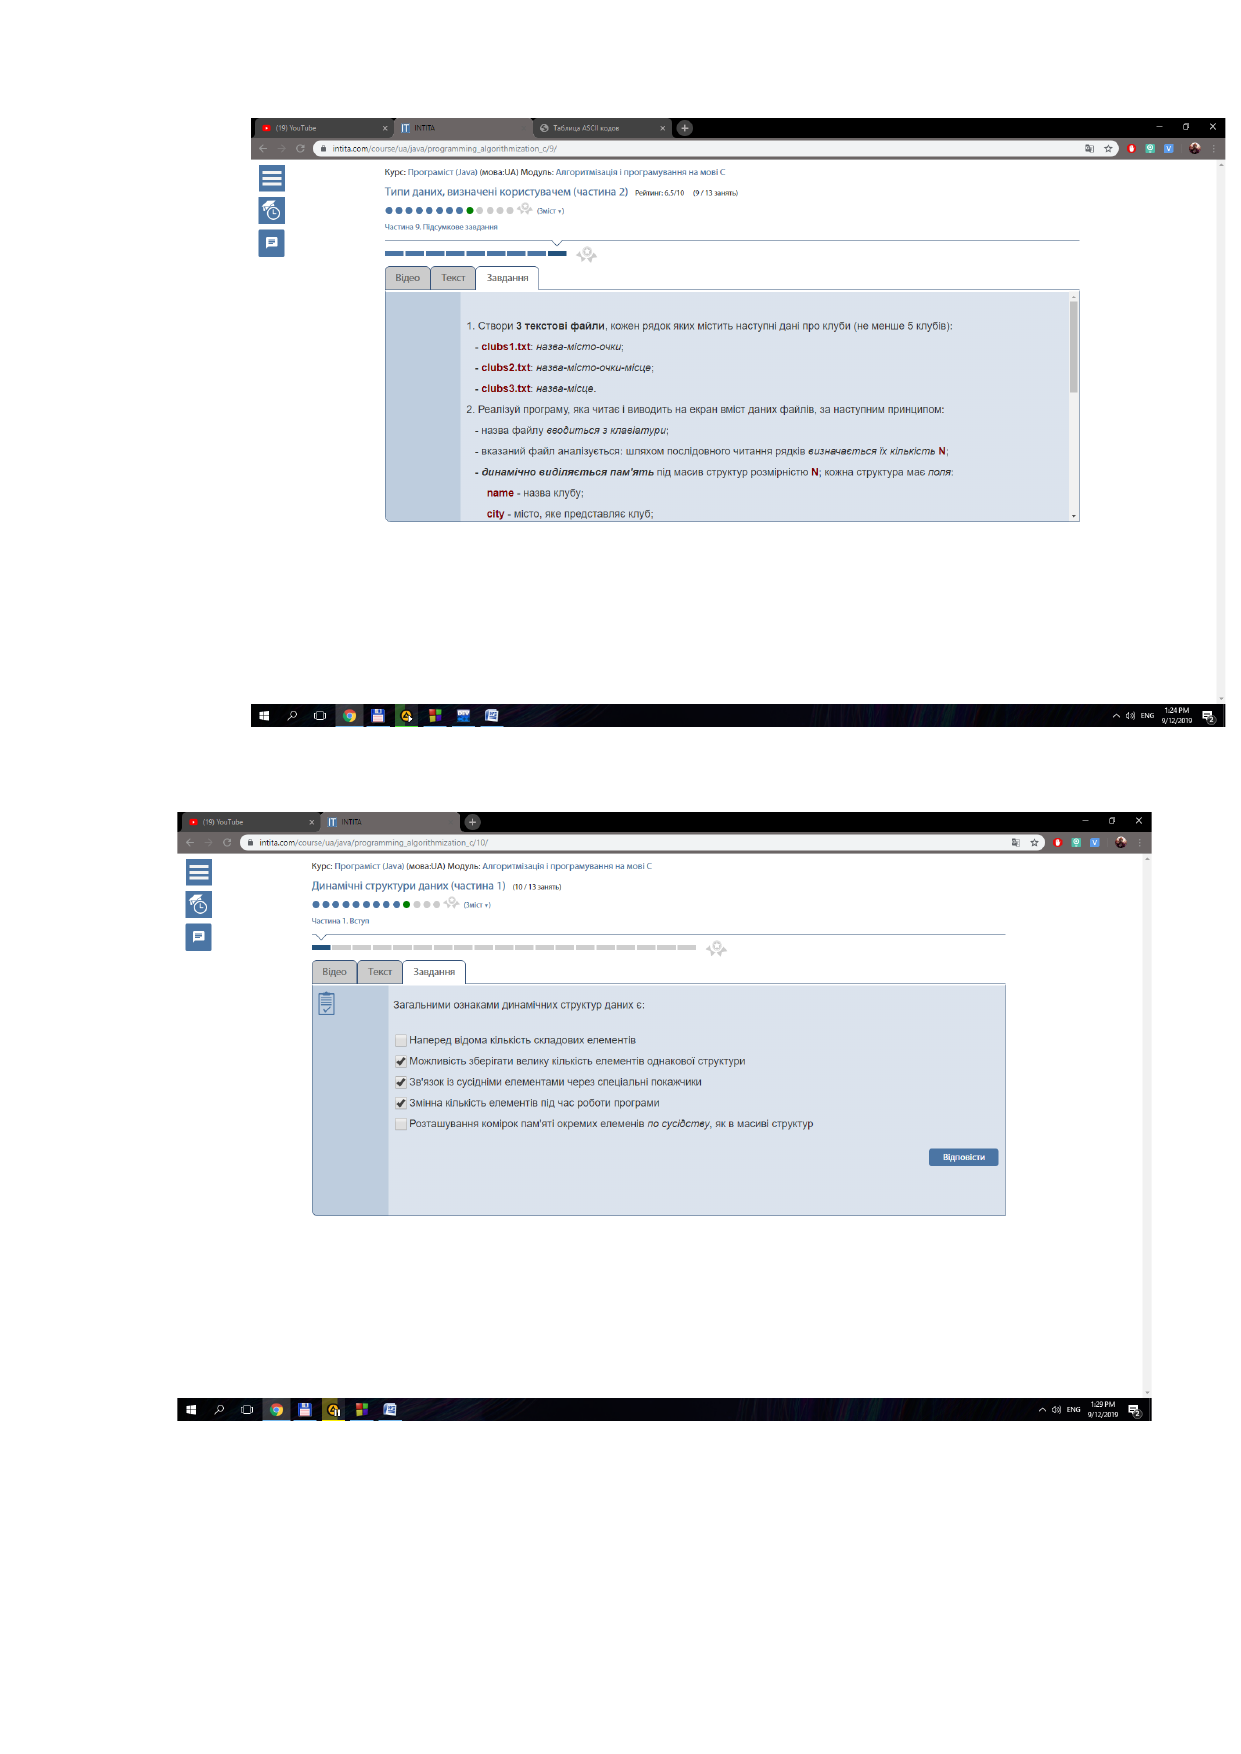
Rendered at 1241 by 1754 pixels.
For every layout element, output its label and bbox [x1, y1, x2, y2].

picture [177, 812, 1152, 1421]
picture [251, 118, 1226, 727]
